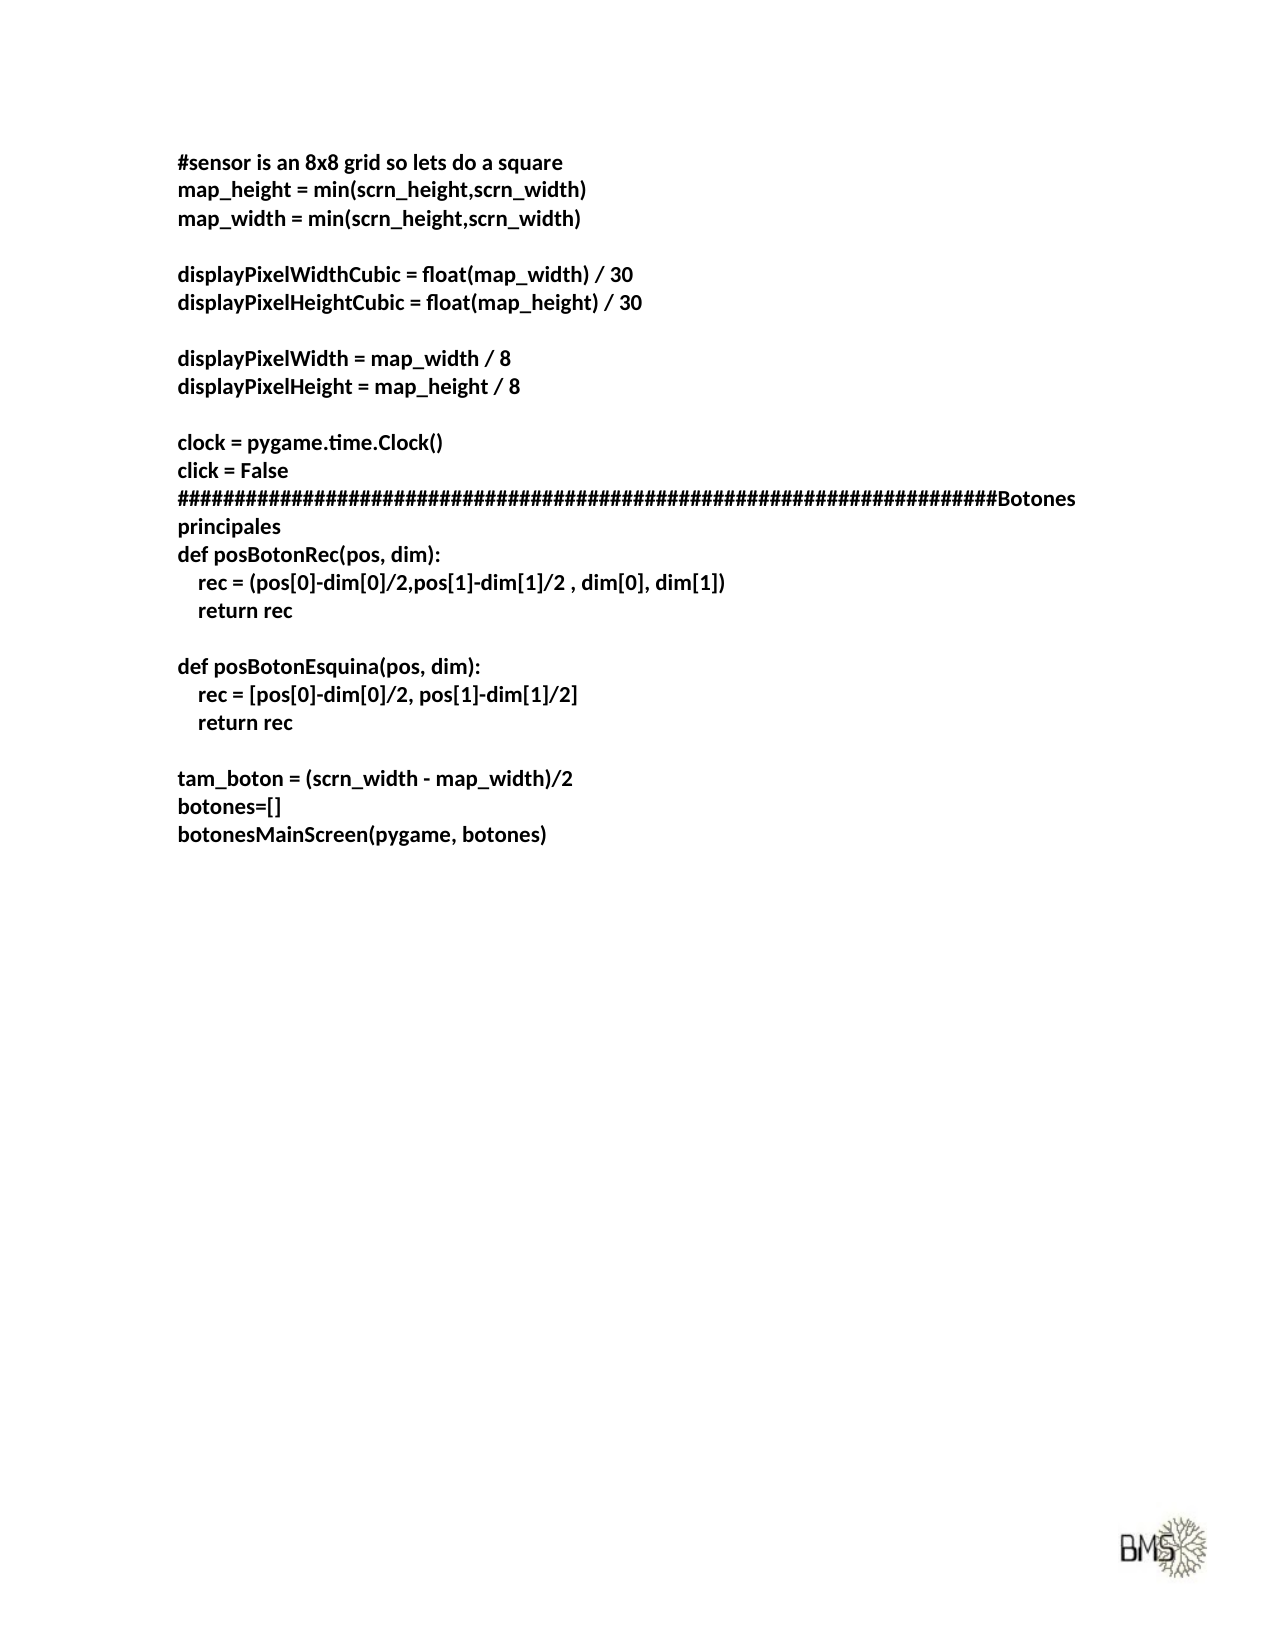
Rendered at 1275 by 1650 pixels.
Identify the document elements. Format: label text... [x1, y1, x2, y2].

text click = False [177, 456, 1098, 484]
text botones=[] [177, 792, 1098, 820]
text return rec [177, 708, 1098, 736]
text map_height = min(scrn_height,scrn_width) [177, 176, 1098, 204]
text rec = [pos[0]-dim[0]/2, pos[1]-dim[1]/2] [177, 680, 1098, 708]
text def posBotonRec(pos, dim): [177, 540, 1098, 568]
text clock = pygame.time.Clock() [177, 428, 1098, 456]
text tam_boton = (scrn_width - map_width)/2 [177, 764, 1098, 792]
text displayPixelHeightCubic = float(map_height) / 30 [177, 288, 1098, 316]
text #sensor is an 8x8 grid so lets do a square [177, 148, 1098, 176]
text rec = (pos[0]-dim[0]/2,pos[1]-dim[1]/2 , dim[0], dim[1]) [177, 568, 1098, 596]
text def posBotonEsquina(pos, dim): [177, 652, 1098, 680]
text displayPixelHeight = map_height / 8 [177, 372, 1098, 400]
text botonesMainScreen(pygame, botones) [177, 820, 1098, 848]
text map_width = min(scrn_height,scrn_width) [177, 204, 1098, 232]
picture [1116, 1502, 1207, 1593]
text ########################################################################Botones principales [177, 484, 1098, 540]
text displayPixelWidth = map_width / 8 [177, 344, 1098, 372]
text return rec [177, 596, 1098, 624]
text displayPixelWidthCubic = float(map_width) / 30 [177, 260, 1098, 288]
